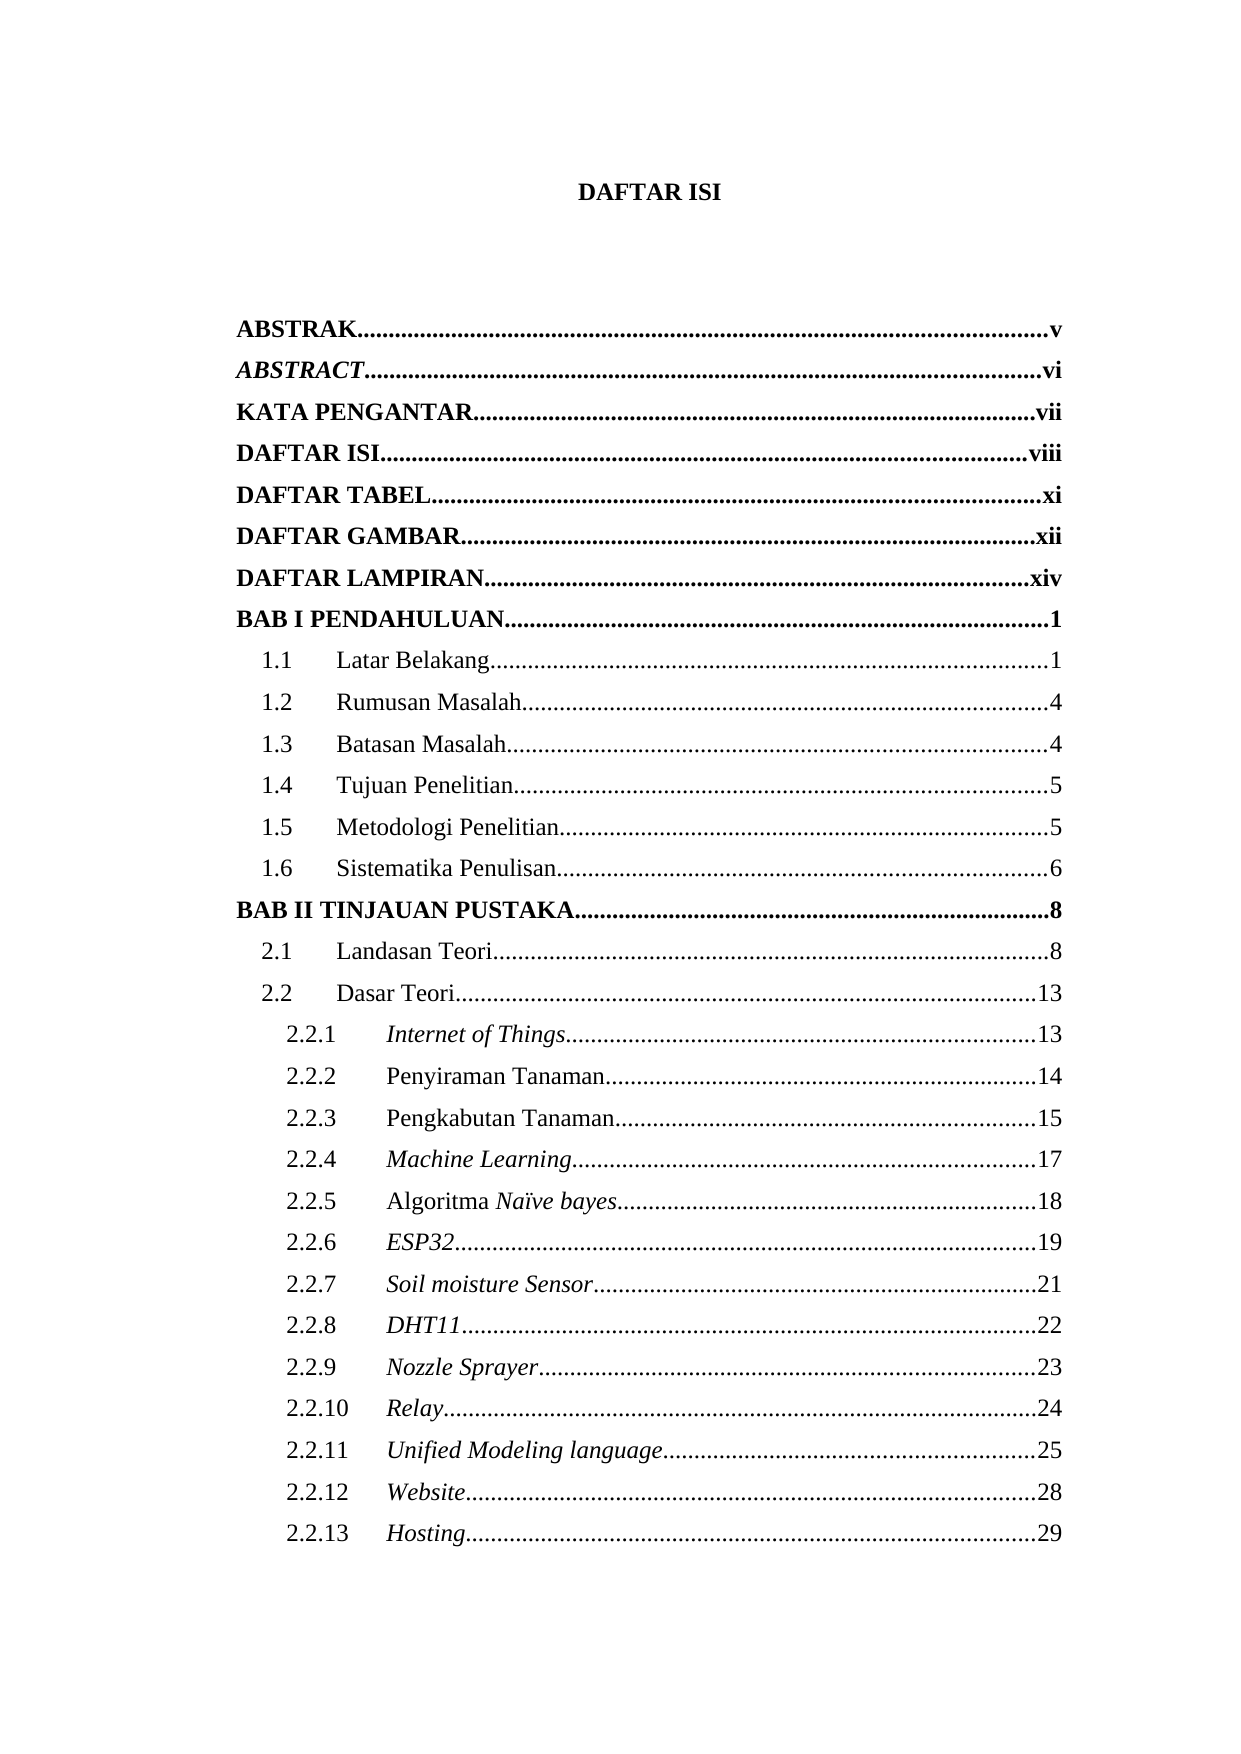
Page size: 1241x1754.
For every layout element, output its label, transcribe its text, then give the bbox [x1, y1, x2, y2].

subtitle DAFTAR ISI [236, 177, 1063, 206]
